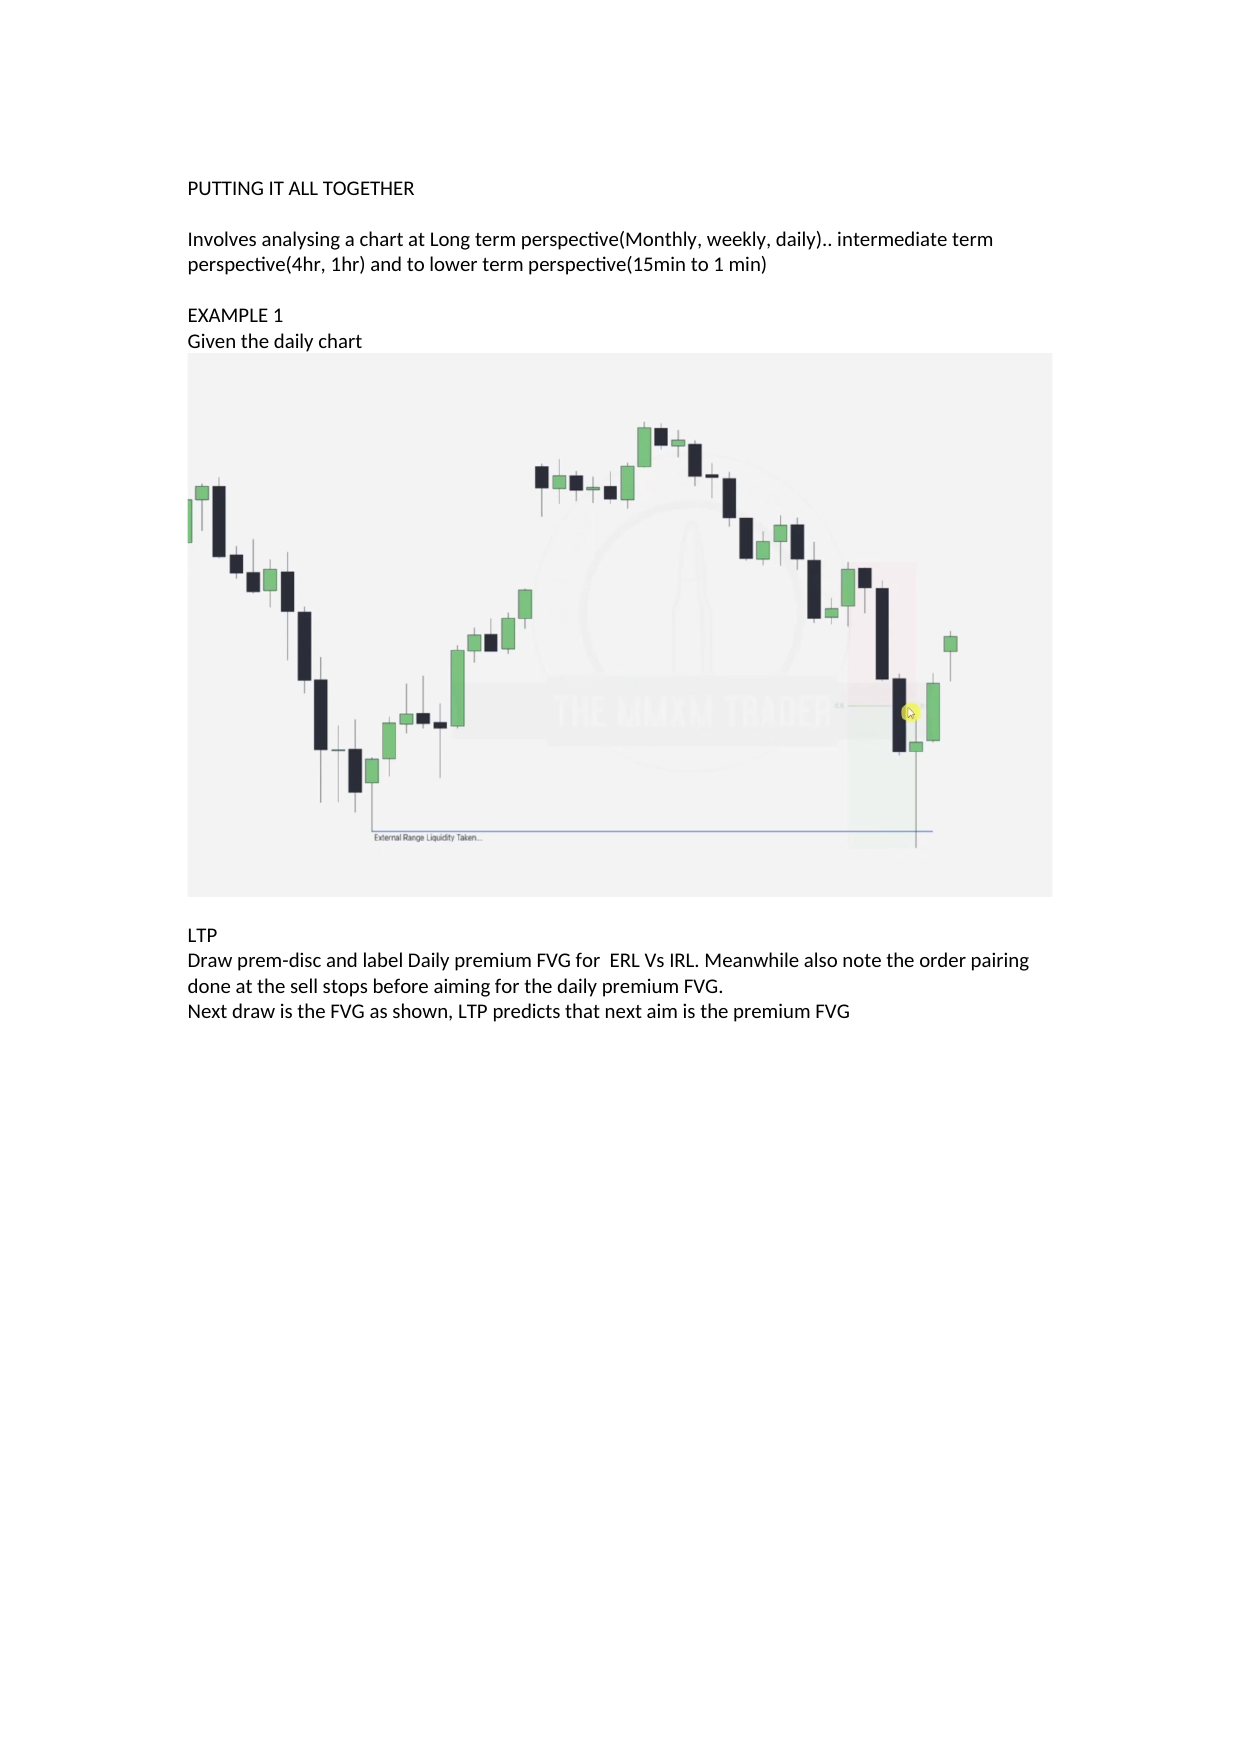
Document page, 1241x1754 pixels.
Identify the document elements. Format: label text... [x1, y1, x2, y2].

text Next draw is the FVG as shown, LTP predicts that next aim is the premium FVG [187, 998, 1053, 1024]
text EXAMPLE 1 [187, 302, 1053, 328]
text LTP [187, 922, 1053, 947]
text PUTTING IT ALL TOGETHER [187, 175, 1053, 201]
picture [187, 353, 1053, 897]
text Involves analysing a chart at Long term perspective(Monthly, weekly, daily).. intermediate term perspective(4hr, 1hr) and to lower term perspective(15min to 1 min) [187, 226, 1053, 277]
text Draw prem-disc and label Daily premium FVG for ERL Vs IRL. Meanwhile also note the order pairing done at the sell stops before aiming for the daily premium FVG. [187, 947, 1053, 998]
text Given the daily chart [187, 328, 1053, 353]
